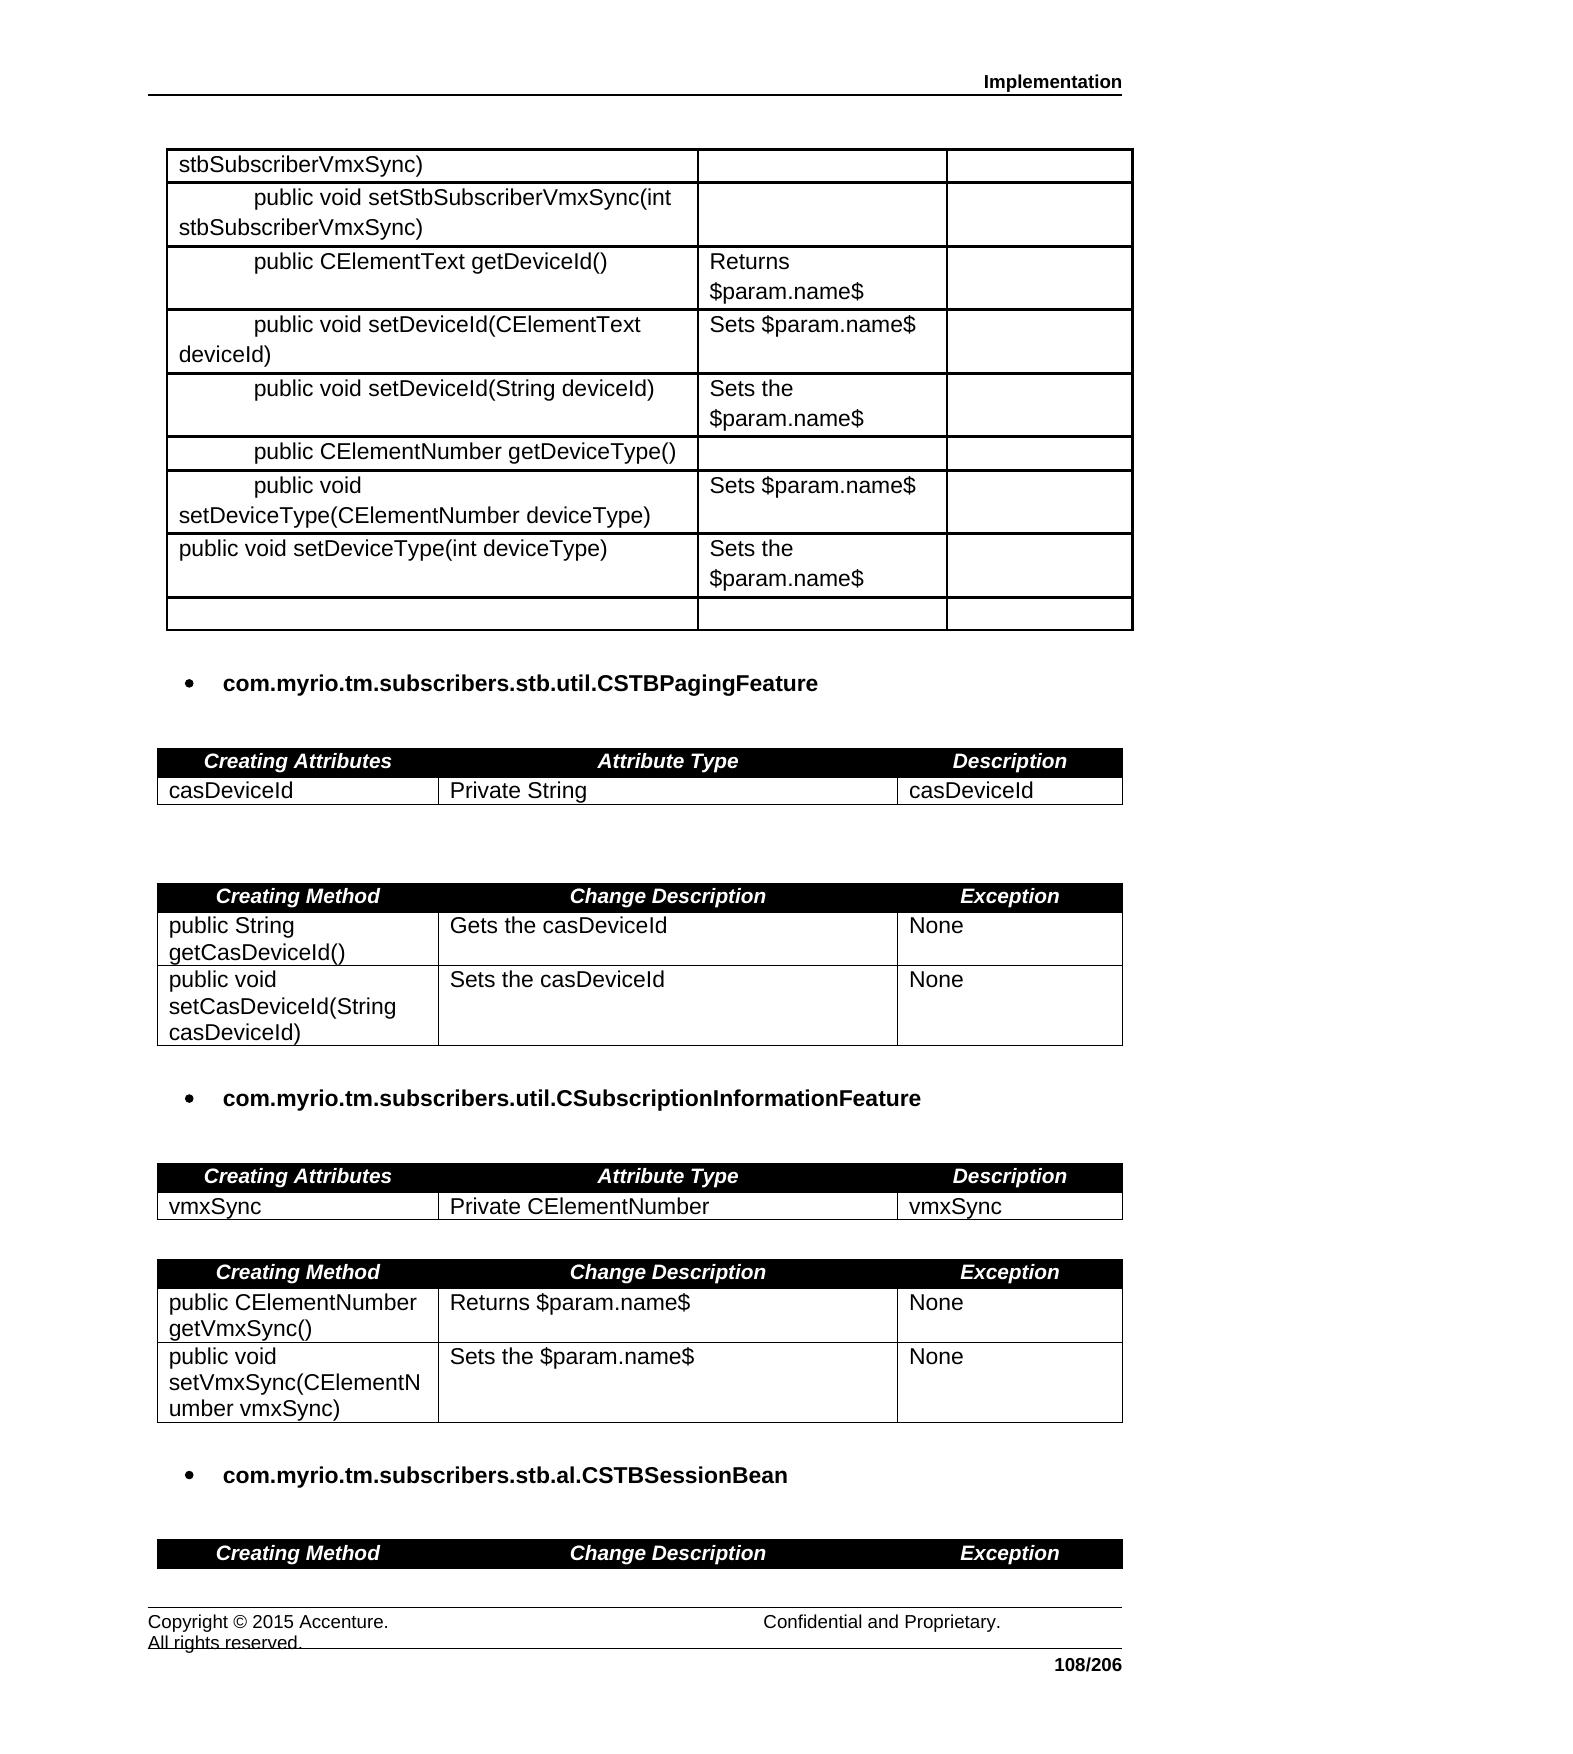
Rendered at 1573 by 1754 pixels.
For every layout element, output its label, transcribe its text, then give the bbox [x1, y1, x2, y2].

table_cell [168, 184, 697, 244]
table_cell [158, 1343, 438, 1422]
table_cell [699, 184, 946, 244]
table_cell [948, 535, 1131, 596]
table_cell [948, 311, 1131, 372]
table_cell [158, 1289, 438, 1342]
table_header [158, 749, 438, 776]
list com.myrio.tm.subscribers.stb.util.CSTBPagingFeature [185, 670, 1122, 696]
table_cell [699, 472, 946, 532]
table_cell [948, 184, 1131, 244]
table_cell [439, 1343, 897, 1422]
list com.myrio.tm.subscribers.stb.al.CSTBSessionBean [185, 1462, 1122, 1488]
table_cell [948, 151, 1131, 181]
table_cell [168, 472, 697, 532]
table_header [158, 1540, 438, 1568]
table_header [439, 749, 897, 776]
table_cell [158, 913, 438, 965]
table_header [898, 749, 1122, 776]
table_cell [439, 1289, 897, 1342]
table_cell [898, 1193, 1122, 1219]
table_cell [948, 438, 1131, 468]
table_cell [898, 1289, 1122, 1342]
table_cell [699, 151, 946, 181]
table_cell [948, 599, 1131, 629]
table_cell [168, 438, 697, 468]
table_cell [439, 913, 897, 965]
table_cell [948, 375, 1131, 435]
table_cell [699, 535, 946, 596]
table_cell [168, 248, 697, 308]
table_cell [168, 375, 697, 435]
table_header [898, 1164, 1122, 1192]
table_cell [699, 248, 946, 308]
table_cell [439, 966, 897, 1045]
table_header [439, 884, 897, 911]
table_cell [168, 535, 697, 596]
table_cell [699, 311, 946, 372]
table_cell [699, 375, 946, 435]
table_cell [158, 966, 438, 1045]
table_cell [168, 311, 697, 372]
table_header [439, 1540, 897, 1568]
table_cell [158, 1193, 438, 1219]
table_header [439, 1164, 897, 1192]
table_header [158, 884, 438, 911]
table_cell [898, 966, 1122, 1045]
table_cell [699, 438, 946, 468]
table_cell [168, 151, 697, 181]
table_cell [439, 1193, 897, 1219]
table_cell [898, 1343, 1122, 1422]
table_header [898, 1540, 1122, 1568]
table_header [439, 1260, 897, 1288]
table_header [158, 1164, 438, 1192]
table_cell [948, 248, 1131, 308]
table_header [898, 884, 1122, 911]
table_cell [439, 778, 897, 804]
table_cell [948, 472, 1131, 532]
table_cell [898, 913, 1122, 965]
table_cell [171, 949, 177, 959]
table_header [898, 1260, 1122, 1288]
list com.myrio.tm.subscribers.util.CSubscriptionInformationFeature [185, 1085, 1122, 1112]
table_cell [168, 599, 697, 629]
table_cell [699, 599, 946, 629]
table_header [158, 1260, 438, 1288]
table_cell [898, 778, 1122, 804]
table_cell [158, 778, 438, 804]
